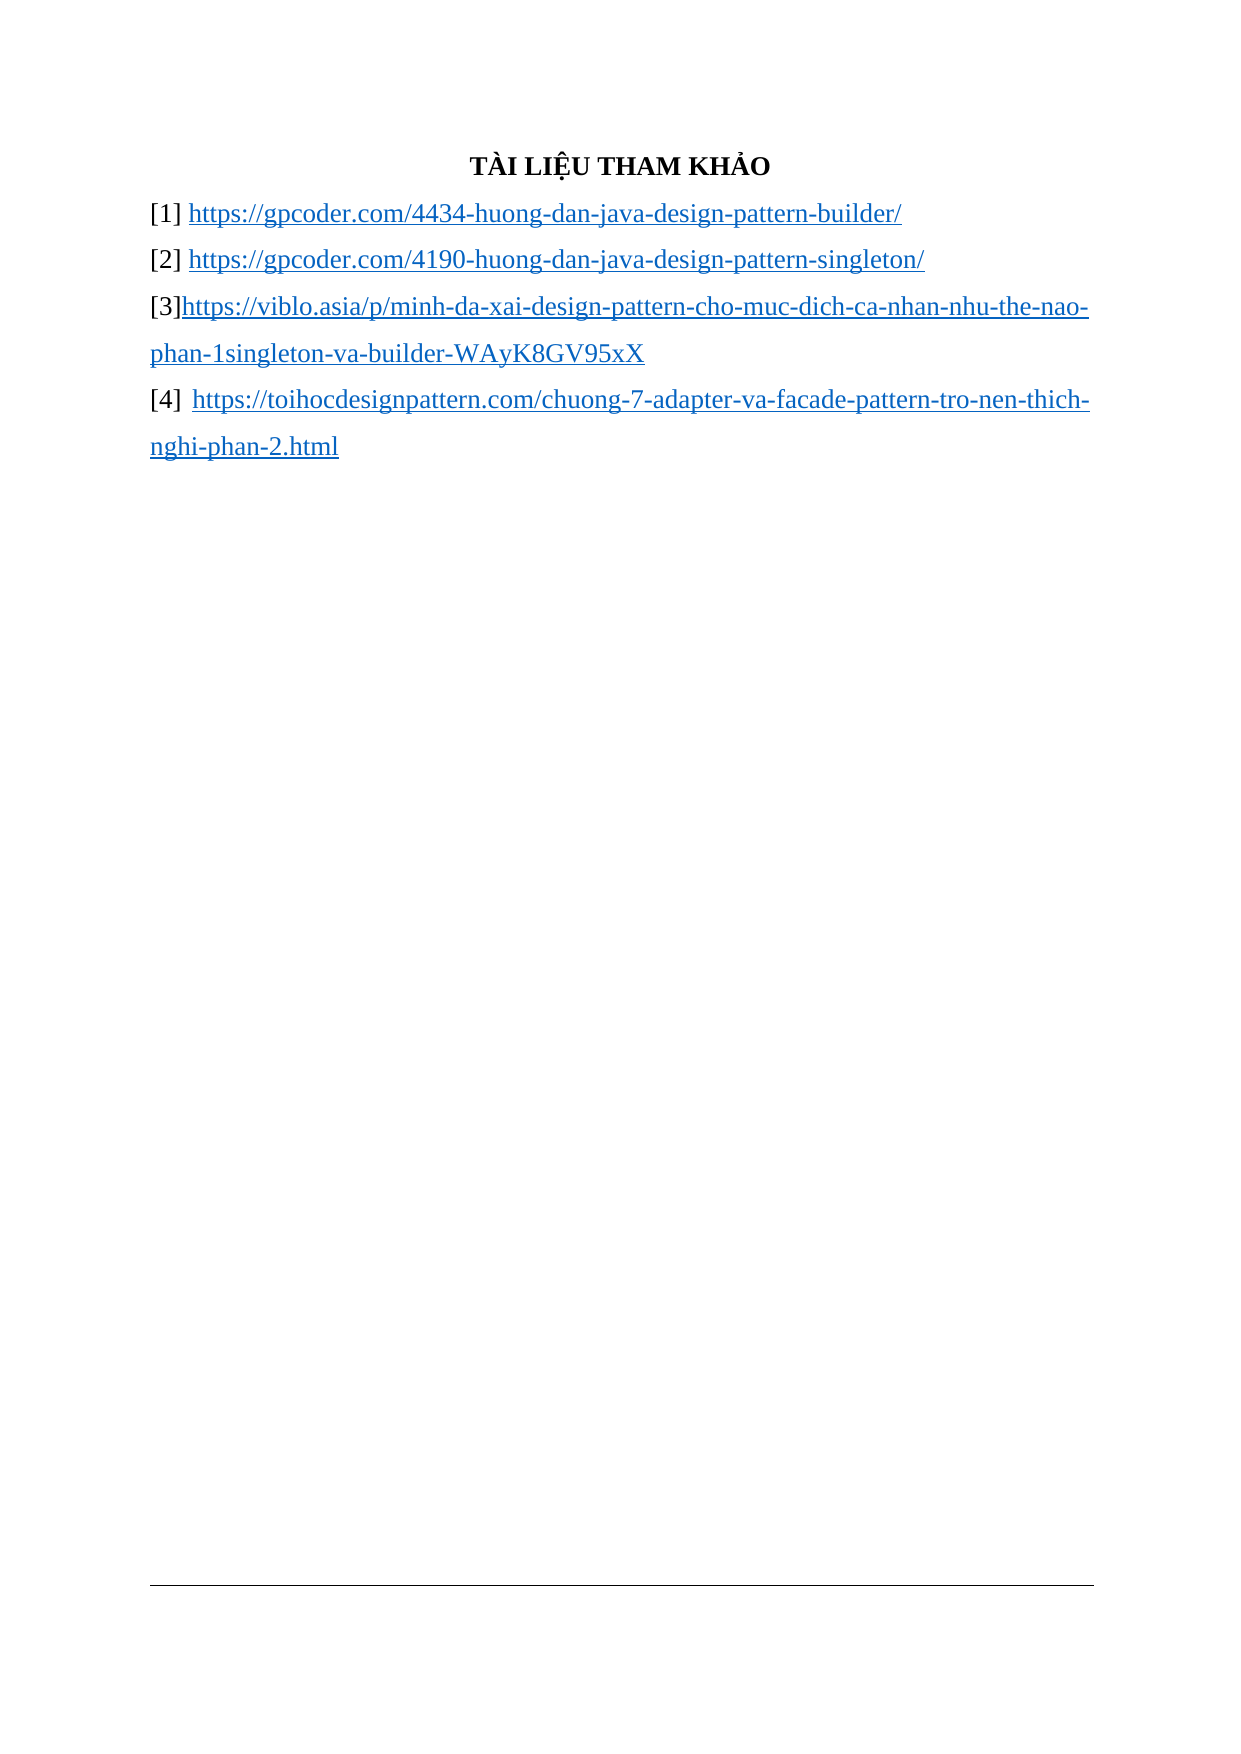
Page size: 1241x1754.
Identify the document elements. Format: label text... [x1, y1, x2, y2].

text [1] https://gpcoder.com/4434-huong-dan-java-design-pattern-builder/ [150, 197, 1090, 228]
text [2] https://gpcoder.com/4190-huong-dan-java-design-pattern-singleton/ [150, 243, 1090, 274]
text [4] https://toihocdesignpattern.com/chuong-7-adapter-va-facade-pattern-tro-nen-thich-nghi-phan-2.html [150, 383, 1090, 461]
text [3]https://viblo.asia/p/minh-da-xai-design-pattern-cho-muc-dich-ca-nhan-nhu-the-nao-phan-1singleton-va-builder-WAyK8GV95xX [150, 290, 1090, 368]
subtitle TÀI LIỆU THAM KHẢO [150, 150, 1090, 181]
